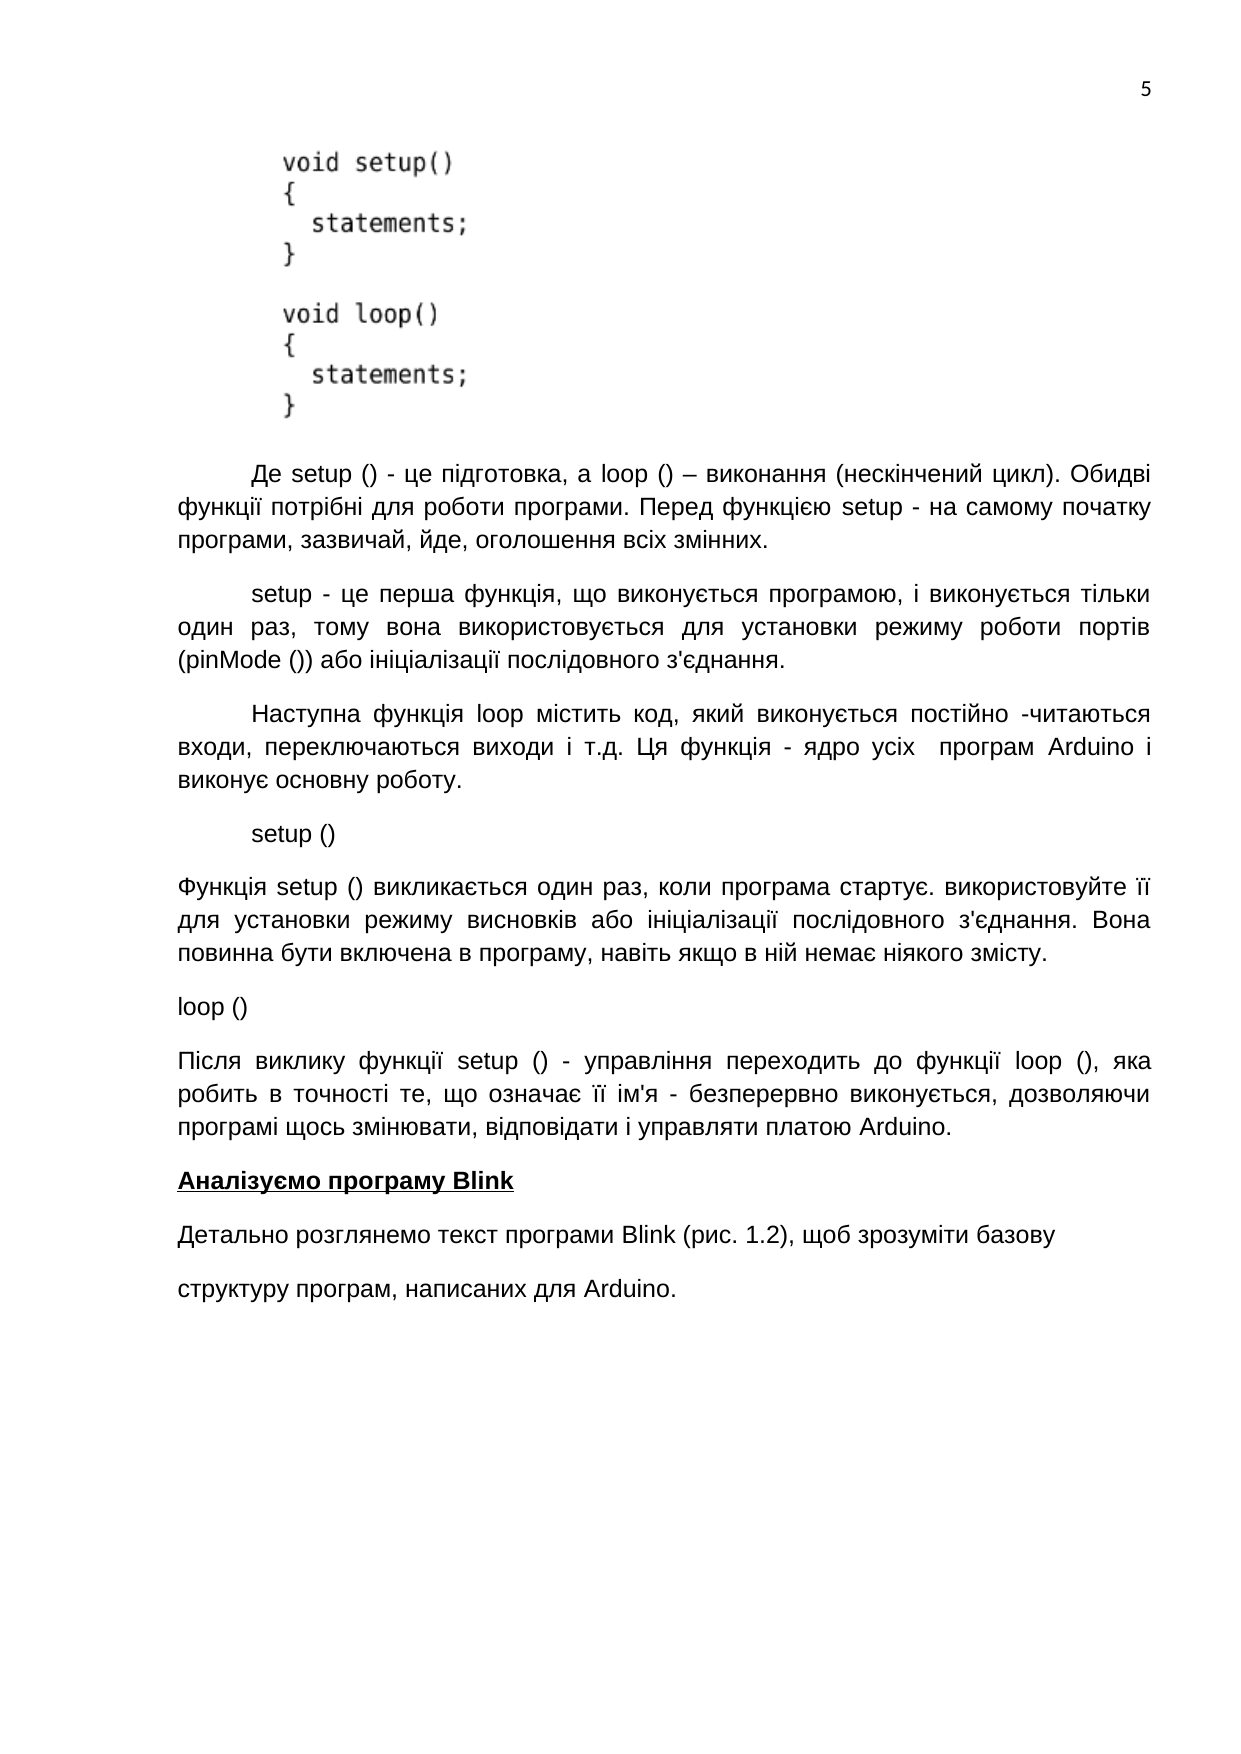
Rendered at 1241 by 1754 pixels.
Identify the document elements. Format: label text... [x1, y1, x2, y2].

text Детально розглянемо текст програми Blink (рис. 1.2), щоб зрозуміти базову [177, 1220, 1152, 1249]
picture [251, 129, 483, 434]
text структуру програм, написаних для Arduino. [177, 1274, 1152, 1302]
text Де setup () - це підготовка, а loop () – виконання (нескінчений цикл). Обидві функції потрібні для роботи програми. Перед функцією setup - на самому початку програми, зазвичай, йде, оголошення всіх змінних. [177, 459, 1152, 554]
text Наступна функція loop містить код, який виконується постійно -читаються входи, переключаються виходи і т.д. Ця функція - ядро усіх програм Arduino і виконує основну роботу. [177, 699, 1152, 793]
text Після виклику функції setup () - управління переходить до функції loop (), яка робить в точності те, що означає її ім'я - безперервно виконується, дозволяючи програмі щось змінювати, відповідати і управляти платою Arduino. [177, 1046, 1152, 1141]
text Аналізуємо програму Blink [177, 1166, 1152, 1195]
text loop () [177, 992, 1152, 1021]
text setup - це перша функція, що виконується програмою, і виконується тільки один раз, тому вона використовується для установки режиму роботи портів (pinMode ()) або ініціалізації послідовного з'єднання. [177, 579, 1152, 673]
text setup () [177, 818, 1152, 847]
text Функція setup () викликається один раз, коли програма стартує. використовуйте її для установки режиму висновків або ініціалізації послідовного з'єднання. Вона повинна бути включена в програму, навіть якщо в ній немає ніякого змісту. [177, 872, 1152, 967]
